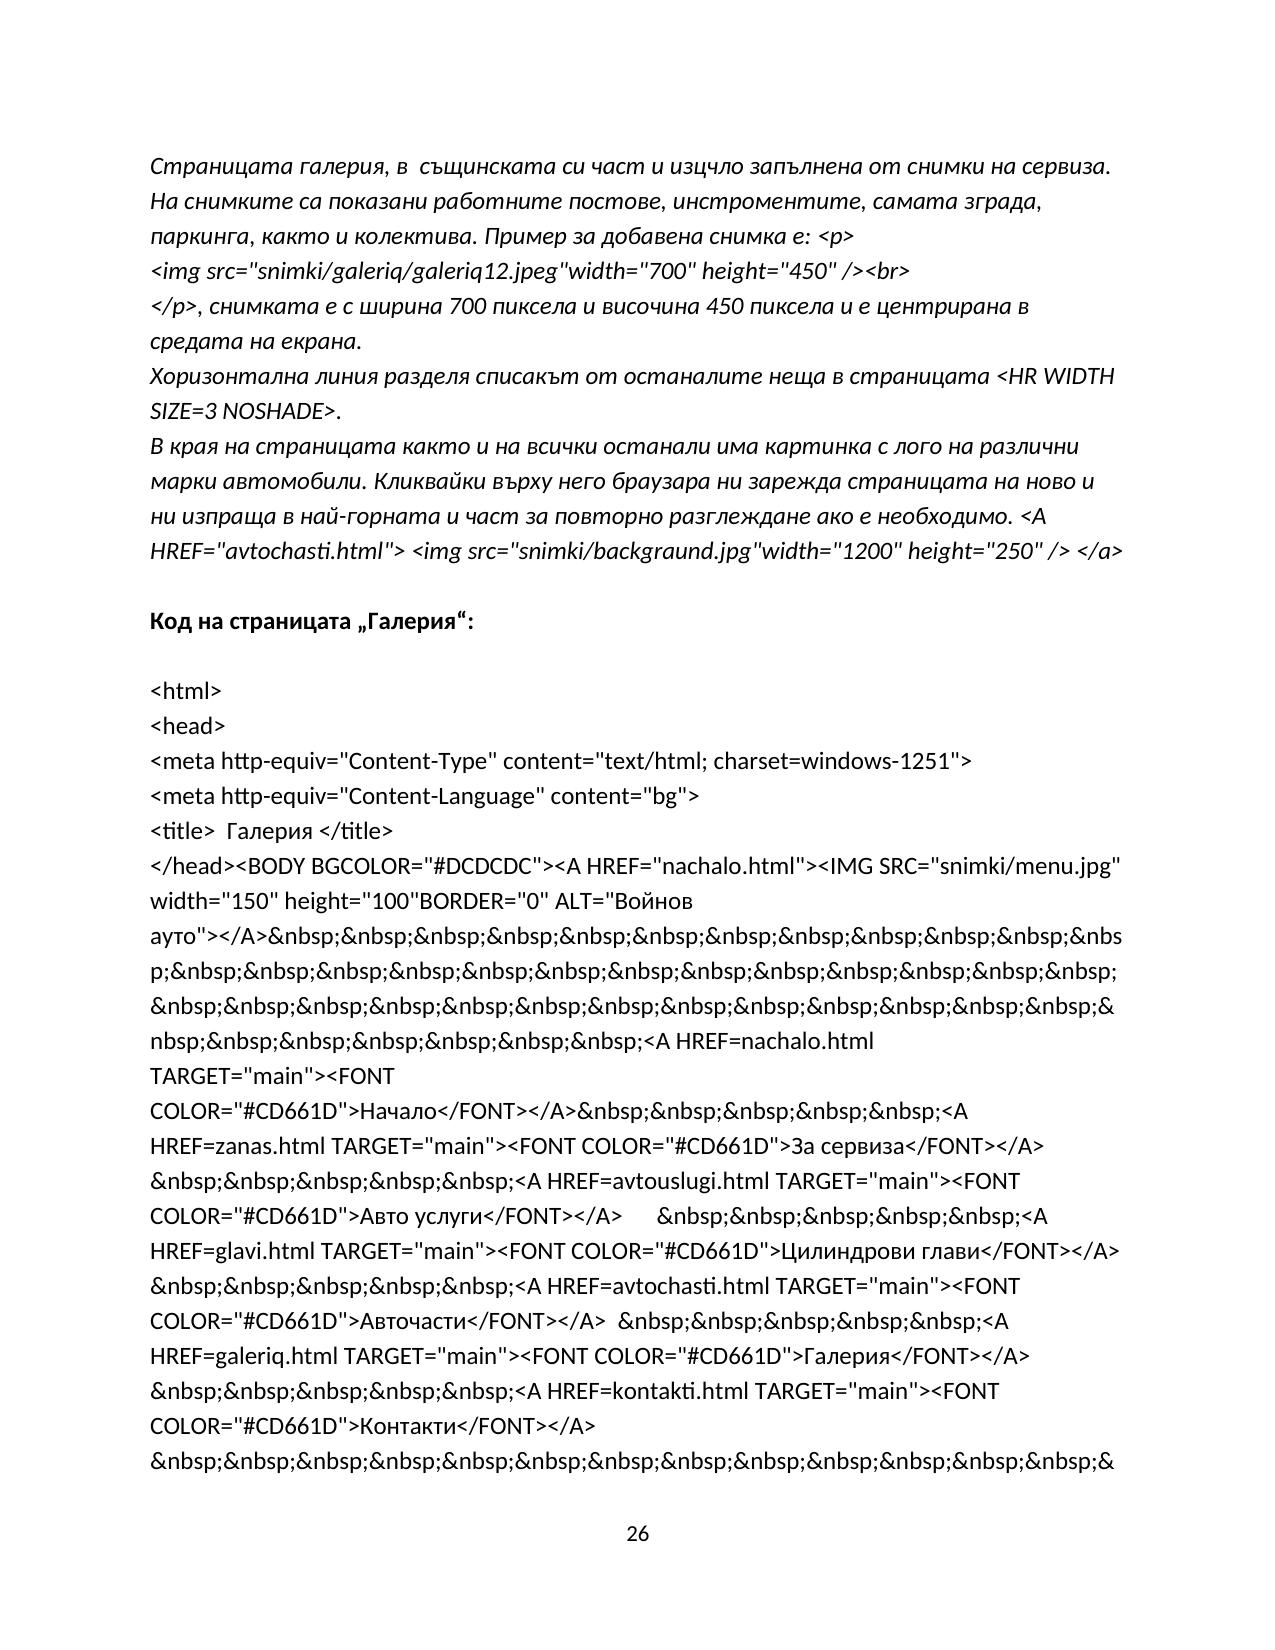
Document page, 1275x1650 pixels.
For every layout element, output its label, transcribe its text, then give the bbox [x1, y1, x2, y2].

text Код на страницата „Галерия“: [150, 605, 1125, 636]
text </p>, снимката е с ширина 700 пиксела и височина 450 пиксела и е центрирана в средата на екрана. [150, 290, 1125, 356]
text <title> Галерия </title> [150, 815, 1125, 846]
text <meta http-equiv="Content-Language" content="bg"> [150, 780, 1125, 811]
text В края на страницата както и на всички останали има картинка с лого на различни марки автомобили. Кликвайки върху него браузара ни зарежда страницата на ново и ни изпраща в най-горната и част за повторно разглеждане ако е необходимо. <A HREF="avtochasti.html"> <img src="snimki/backgraund.jpg"width="1200" height="250" /> </a> [150, 430, 1125, 566]
text Страницата галерия, в същинската си част и изцчло запълнена от снимки на сервиза. На снимките са показани работните постове, инстроментите, самата зграда, паркинга, както и колектива. Пример за добавена снимка е: <p> [150, 150, 1125, 251]
text <meta http-equiv="Content-Type" content="text/html; charset=windows-1251"> [150, 745, 1125, 776]
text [150, 850, 1125, 1476]
text <html> [150, 675, 1125, 706]
text Хоризонтална линия разделя списакът от останалите неща в страницата <HR WIDTH SIZE=3 NOSHADE>. [150, 360, 1125, 426]
text <img src="snimki/galeriq/galeriq12.jpeg"width="700" height="450" /><br> [150, 255, 1125, 286]
text <head> [150, 710, 1125, 741]
